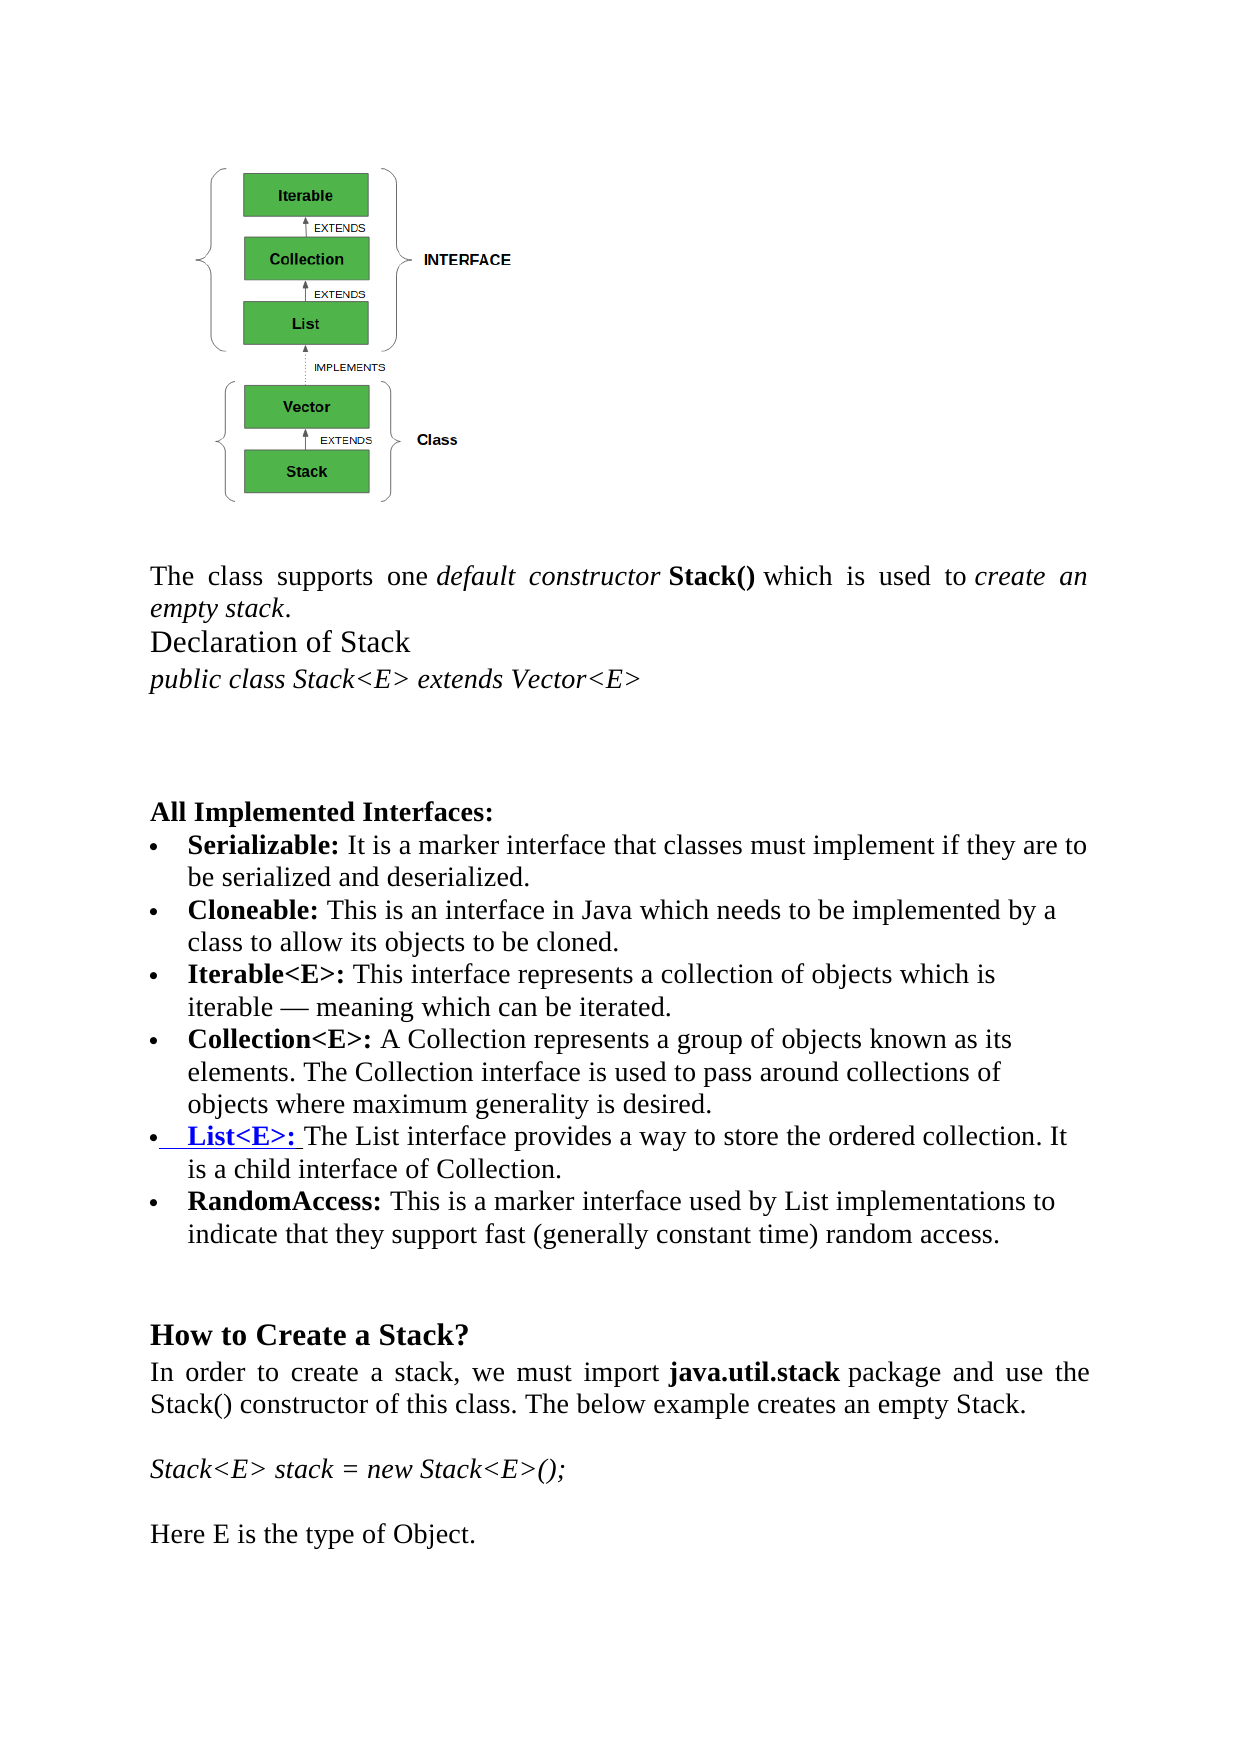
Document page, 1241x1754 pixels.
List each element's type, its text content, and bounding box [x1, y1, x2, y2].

text Stack<E> stack = new Stack<E>(); [150, 1452, 1090, 1484]
text The class supports one default constructor Stack() which is used to create an empty stack. [150, 559, 1090, 624]
subtitle Declaration of Stack [150, 624, 1090, 660]
text public class Stack<E> extends Vector<E> [150, 662, 1090, 695]
list Iterable<E>: This interface represents a collection of objects which is iterable — meaning which can be iterated. [150, 957, 1090, 1022]
text Here E is the type of Object. [150, 1517, 1090, 1549]
subtitle How to Create a Stack? [150, 1316, 1090, 1352]
list Cloneable: This is an interface in Java which needs to be implemented by a class to allow its objects to be cloned. [150, 893, 1090, 957]
picture [150, 150, 538, 526]
list List<E>: The List interface provides a way to store the ordered collection. It is a child interface of Collection. [150, 1119, 1090, 1184]
list Serializable: It is a marker interface that classes must implement if they are to be serialized and deserialized. [150, 828, 1090, 893]
list Collection<E>: A Collection represents a group of objects known as its elements. The Collection interface is used to pass around collections of objects where maximum generality is desired. [150, 1022, 1090, 1119]
text In order to create a stack, we must import java.util.stack package and use the Stack() constructor of this class. The below example creates an empty Stack. [150, 1355, 1090, 1420]
list RandomAccess: This is a marker interface used by List implementations to indicate that they support fast (generally constant time) random access. [150, 1184, 1090, 1249]
text All Implemented Interfaces: [150, 796, 1090, 828]
